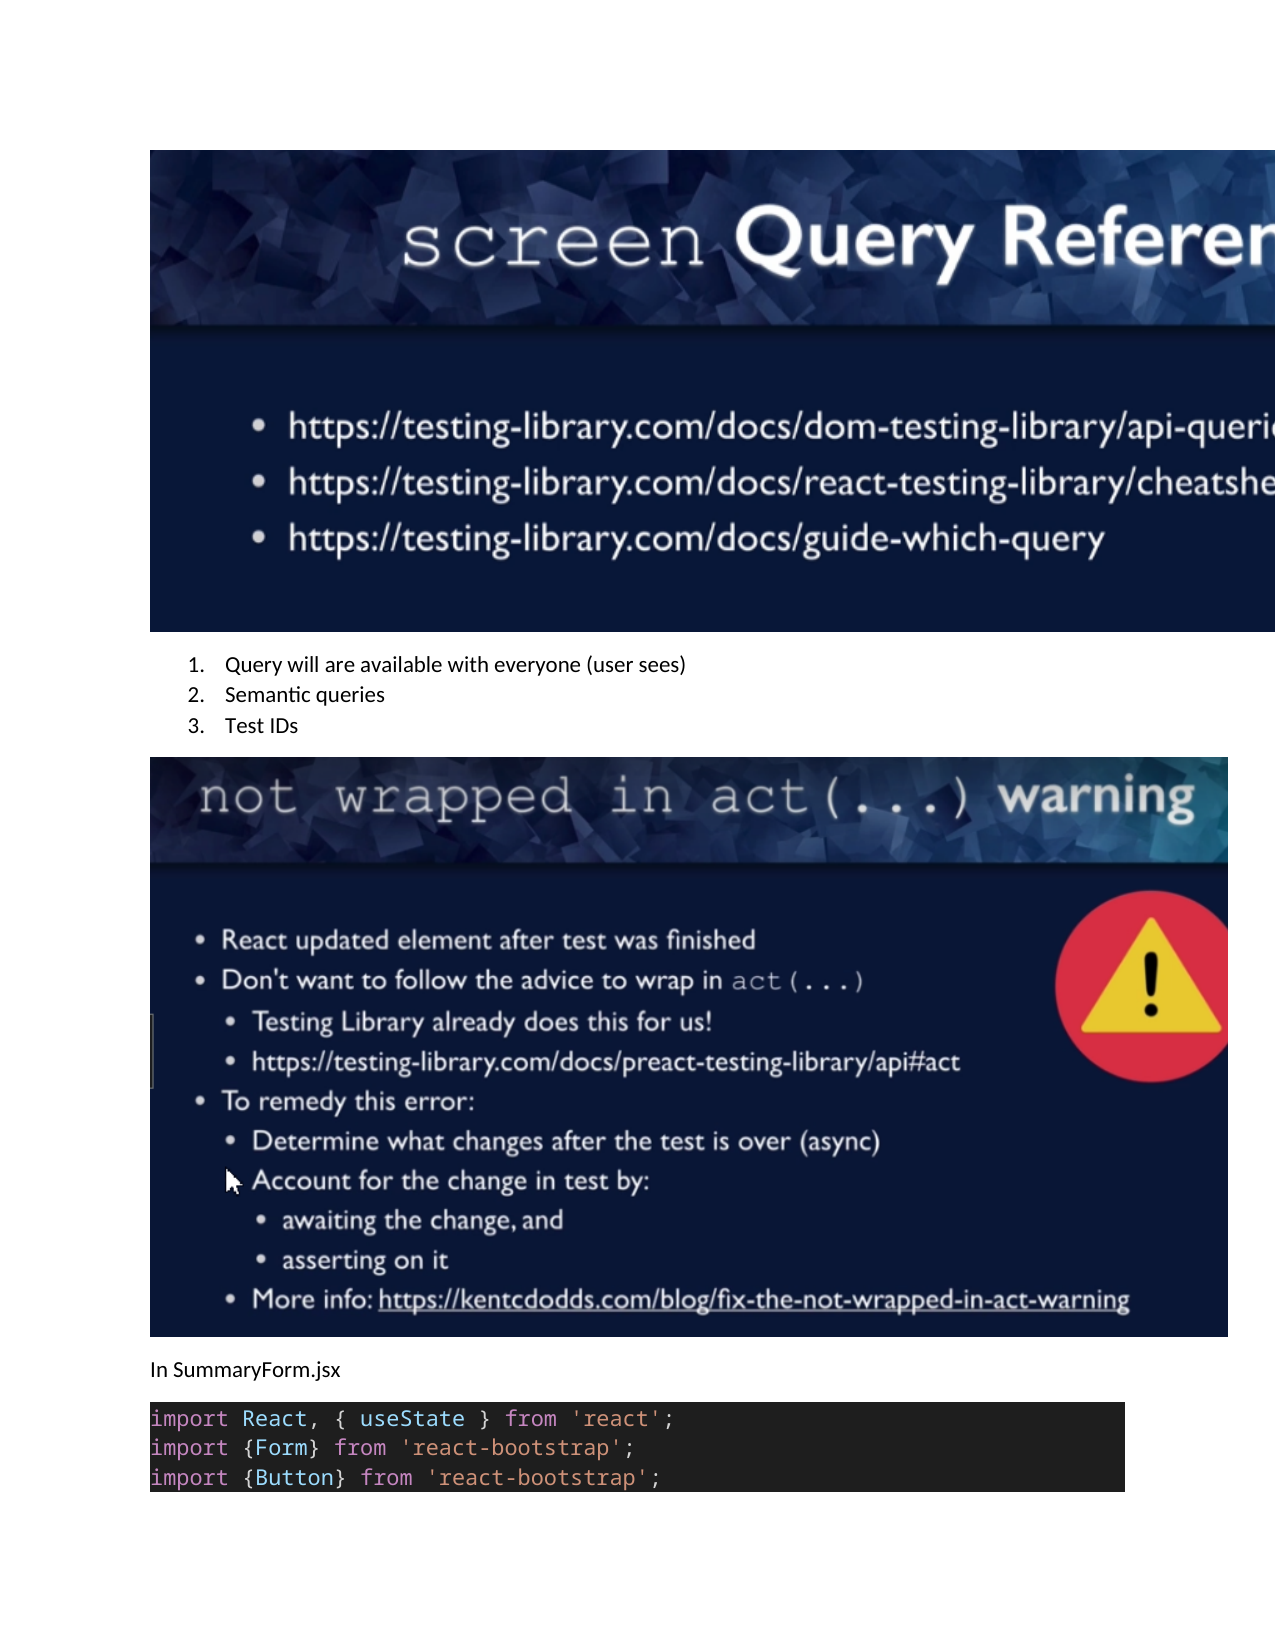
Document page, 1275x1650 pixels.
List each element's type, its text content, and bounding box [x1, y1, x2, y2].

picture [150, 757, 1228, 1337]
picture [150, 150, 1275, 632]
list Test IDs [187, 711, 1125, 739]
text In SummaryForm.jsx [150, 1356, 1125, 1384]
list Query will are available with everyone (user sees) [187, 650, 1125, 678]
text import {Button} from 'react-bootstrap'; [150, 1462, 1125, 1492]
text import {Form} from 'react-bootstrap'; [150, 1432, 1125, 1462]
list Semantic queries [187, 681, 1125, 709]
text import React, { useState } from 'react'; [150, 1402, 1125, 1432]
